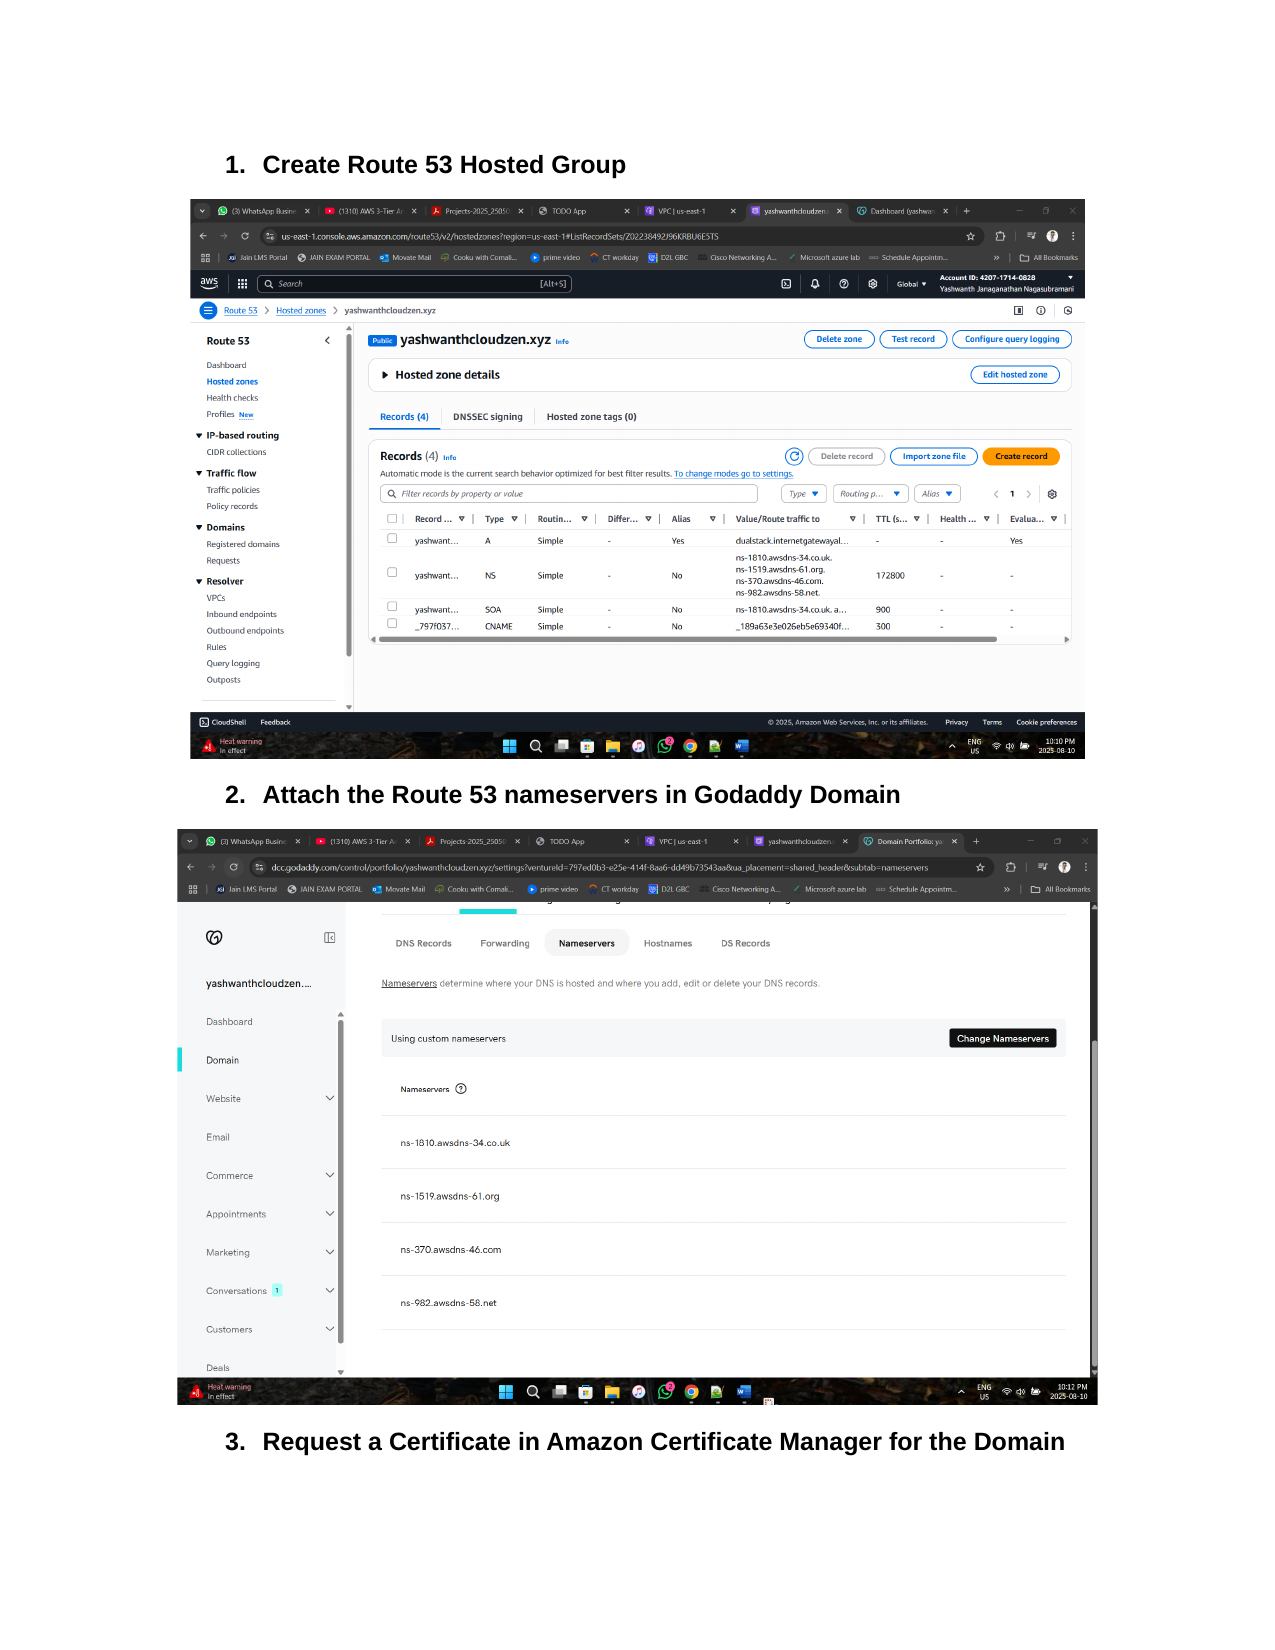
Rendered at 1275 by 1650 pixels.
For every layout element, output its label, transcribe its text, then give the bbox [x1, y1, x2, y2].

list Request a Certificate in Amazon Certificate Manager for the Domain [225, 1427, 1125, 1455]
picture [177, 829, 1098, 1405]
picture [190, 199, 1085, 759]
list Attach the Route 53 nameservers in Godaddy Domain [225, 780, 1125, 809]
list Create Route 53 Hosted Group [225, 150, 1125, 179]
